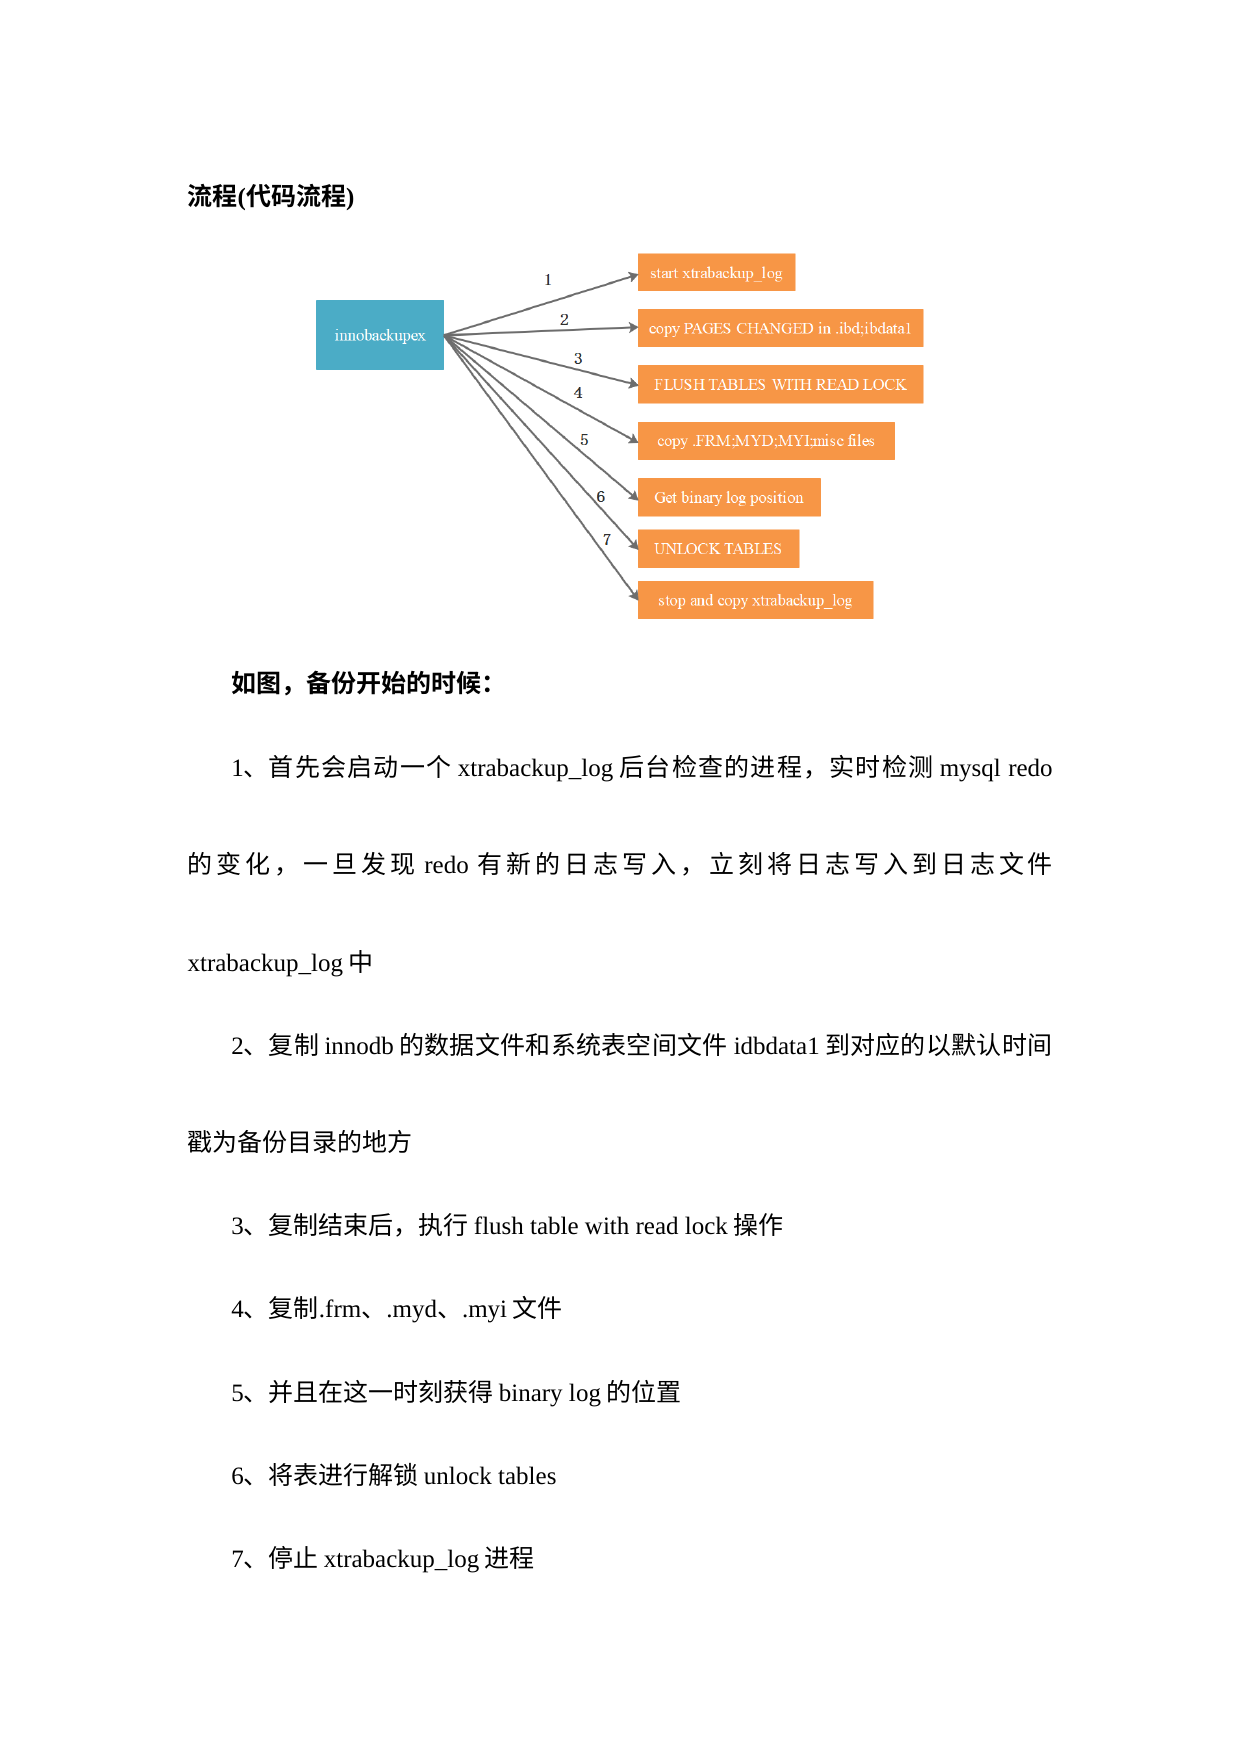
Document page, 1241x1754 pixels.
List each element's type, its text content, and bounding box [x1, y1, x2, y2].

picture [285, 245, 956, 629]
subtitle 流程(代码流程) [187, 162, 1053, 227]
list 复制结束后，执行flush table with read lock操作 [187, 1191, 1053, 1256]
list 复制.frm、.myd、.myi文件 [187, 1274, 1053, 1339]
list 首先会启动一个xtrabackup_log后台检查的进程，实时检测mysql redo的变化，一旦发现redo有新的日志写入，立刻将日志写入到日志文件xtrabackup_log中 [187, 733, 1053, 993]
list 停止xtrabackup_log进程 [187, 1524, 1053, 1589]
text 如图，备份开始的时候： [187, 649, 1053, 714]
list 复制innodb的数据文件和系统表空间文件idbdata1到对应的以默认时间戳为备份目录的地方 [187, 1011, 1053, 1173]
list 将表进行解锁unlock tables [187, 1441, 1053, 1506]
list 并且在这一时刻获得binary log的位置 [187, 1358, 1053, 1423]
